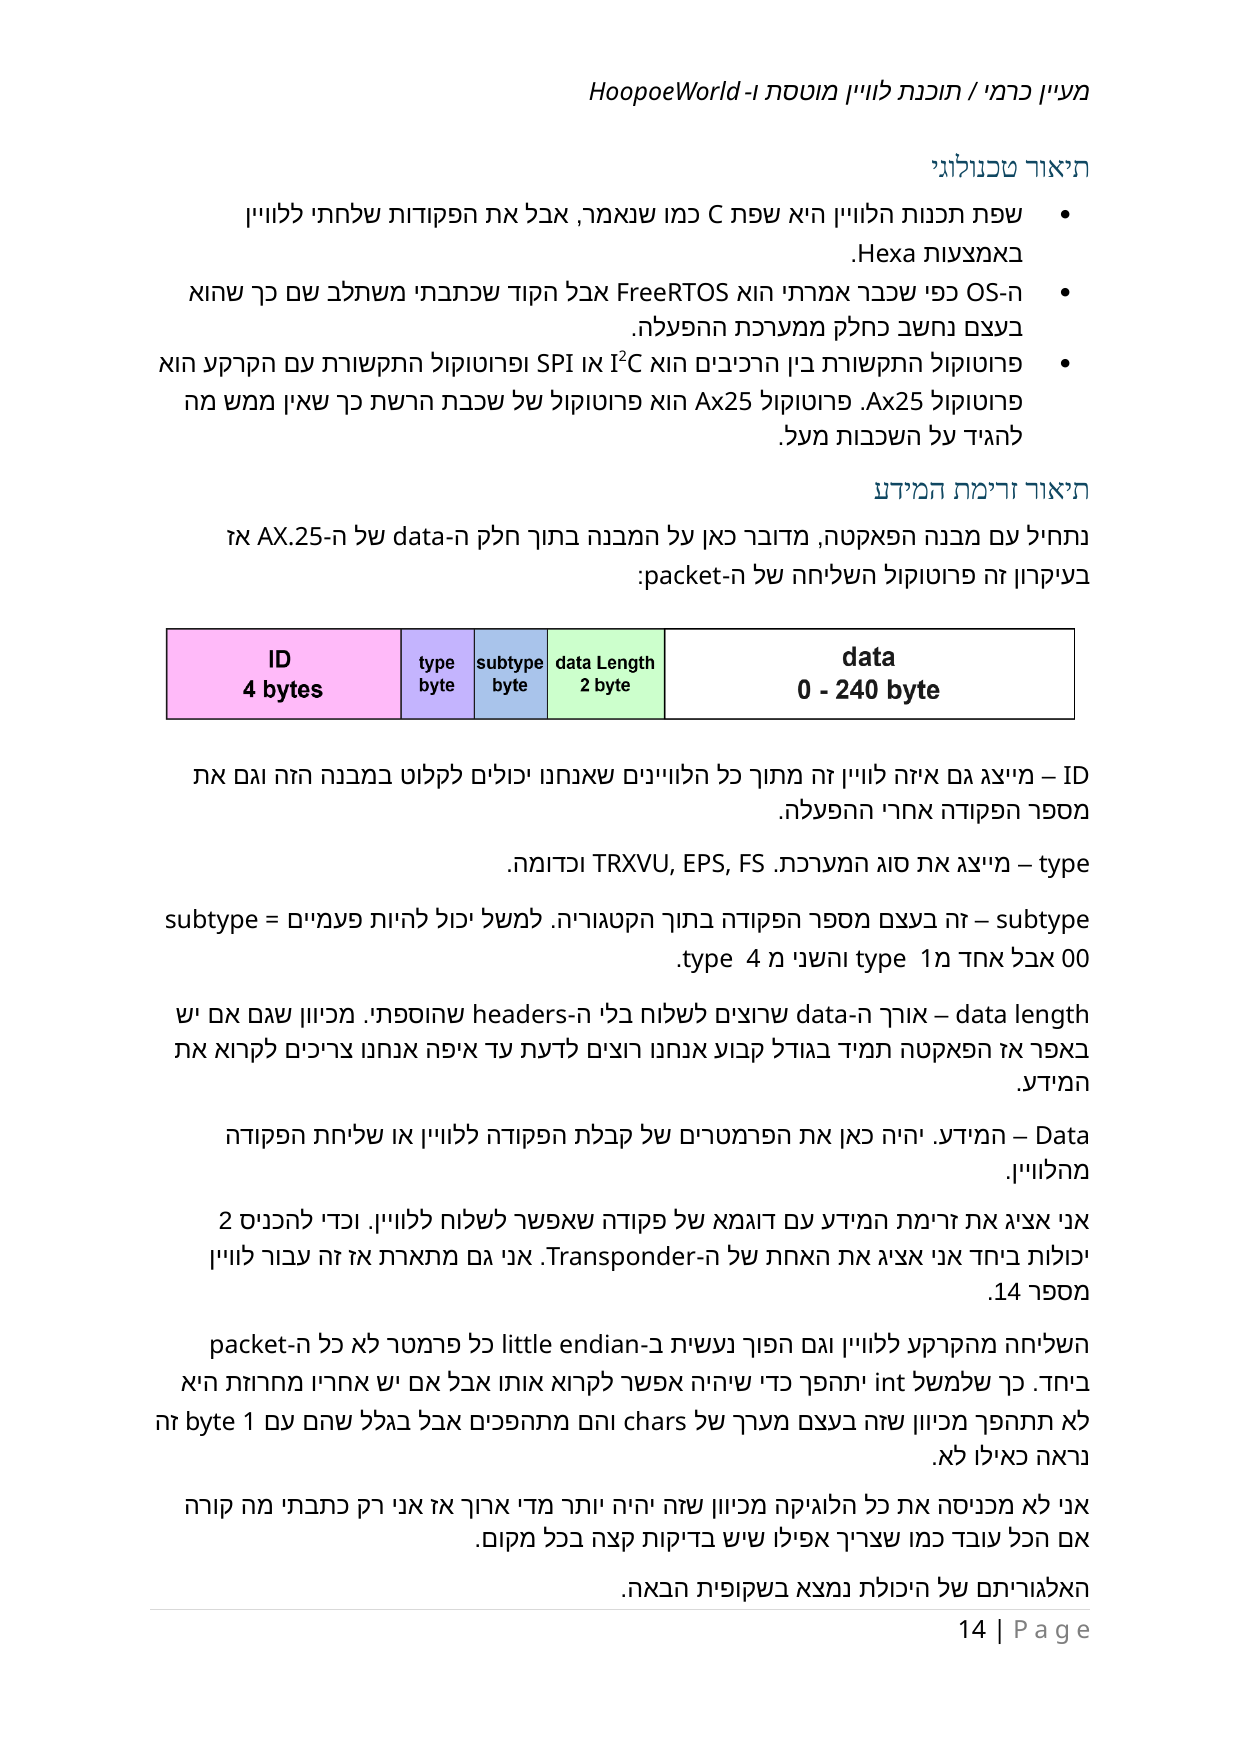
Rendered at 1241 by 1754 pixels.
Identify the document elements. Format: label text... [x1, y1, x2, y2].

text נתחיל עם מבנה הפאקטה, מדובר כאן על המבנה בתוך חלק ה-data של ה-AX.25 אז בעיקרון זה פרוטוקול השליחה של ה-packet: [150, 519, 1090, 591]
text data length – אורך ה-data שרוצים לשלוח בלי ה-headers שהוספתי. מכיוון שגם אם יש באפר אז הפאקטה תמיד בגודל קבוע אנחנו רוצים לדעת עד איפה אנחנו צריכים לקרוא את המידע. [150, 997, 1090, 1097]
text אני אציג את זרימת המידע עם דוגמא של פקודה שאפשר לשלוח ללוויין. וכדי להכניס 2 יכולות ביחד אני אציג את האחת של ה-Transponder. אני גם מתארת אז זה עבור לוויין מספר 14. [150, 1206, 1090, 1306]
list שפת תכנות הלוויין היא שפת C כמו שנאמר, אבל את הפקודות שלחתי ללוויין באמצעות Hexa. [150, 197, 1061, 269]
text אני לא מכניסה את כל הלוגיקה מכיוון שזה יהיה יותר מדי ארוך אז אני רק כתבתי מה קורה אם הכל עובד כמו שצריך אפילו שיש בדיקות קצה בכל מקום. [150, 1491, 1090, 1553]
text השליחה מהקרקע ללוויין וגם הפוך נעשית ב-little endian כל פרמטר לא כל ה-packet ביחד. כך שלמשל int יתהפך כדי שיהיה אפשר לקרוא אותו אבל אם יש אחריו מחרוזת היא לא תתהפך מכיוון שזה בעצם מערך של chars והם מתהפכים אבל בגלל שהם עם byte 1 זה נראה כאילו לא. [150, 1327, 1090, 1470]
list ה-OS כפי שכבר אמרתי הוא FreeRTOS אבל הקוד שכתבתי משתלב שם כך שהוא בעצם נחשב כחלק ממערכת ההפעלה. [150, 274, 1061, 341]
text ID – מייצג גם איזה לוויין זה מתוך כל הלוויינים שאנחנו יכולים לקלוט במבנה הזה וגם את מספר הפקודה אחרי ההפעלה. [150, 758, 1090, 825]
text האלגוריתם של היכולת נמצא בשקופית הבאה. [150, 1574, 1090, 1603]
list פרוטוקול התקשורת בין הרכיבים הוא I2C או SPI ופרוטוקול התקשורת עם הקרקע הוא פרוטוקול Ax25. פרוטוקול Ax25 הוא פרוטוקול של שכבת הרשת כך שאין ממש מה להגיד על השכבות מעל. [150, 346, 1061, 451]
text type – מייצג את סוג המערכת. TRXVU, EPS, FS וכדומה. [150, 846, 1090, 880]
subtitle תיאור זרימת המידע [150, 472, 1090, 506]
picture [151, 613, 1091, 736]
text Data – המידע. יהיה כאן את הפרמטרים של קבלת הפקודה ללוויין או שליחת הפקודה מהלוויין. [150, 1118, 1090, 1185]
text subtype – זה בעצם מספר הפקודה בתוך הקטגוריה. למשל יכול להיות פעמיים subtype = 00 אבל אחד מtype 1 והשני מ type 4. [150, 902, 1090, 975]
subtitle תיאור טכנולוגי [150, 150, 1090, 183]
